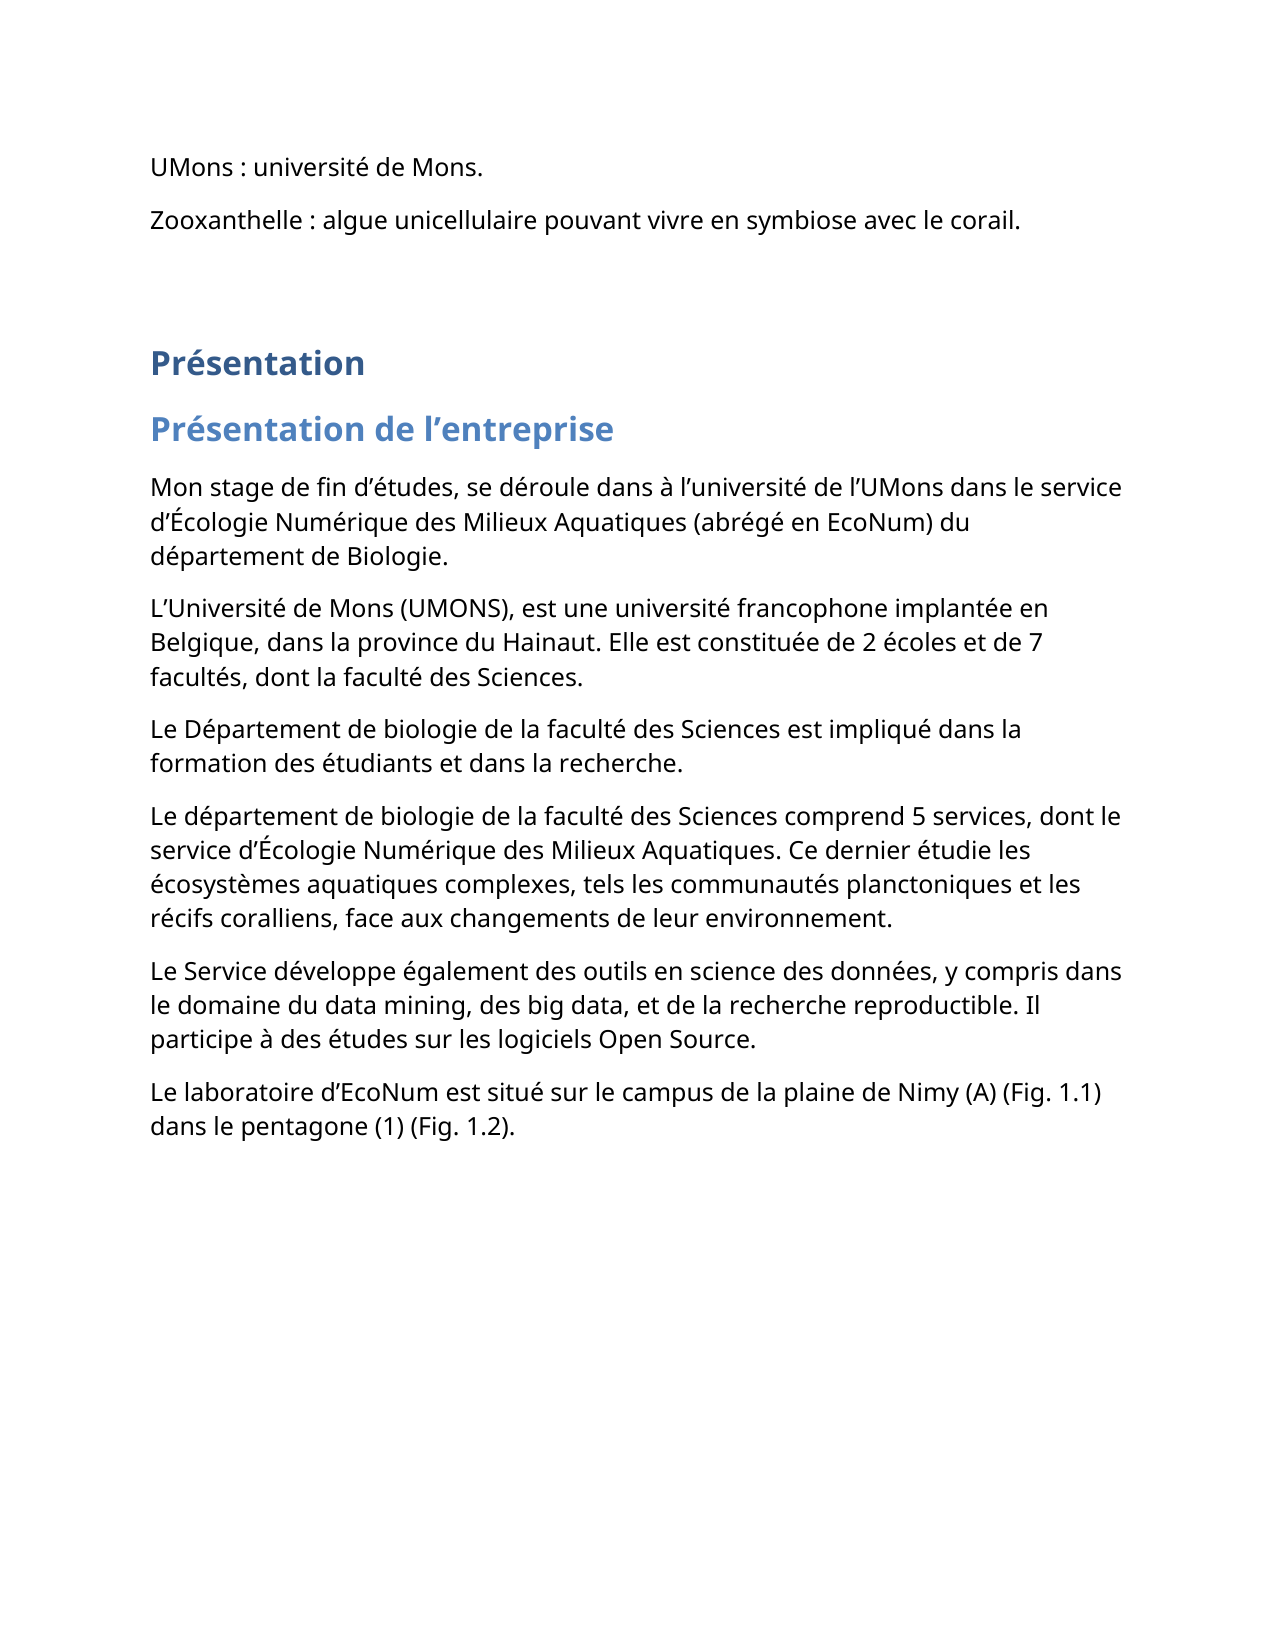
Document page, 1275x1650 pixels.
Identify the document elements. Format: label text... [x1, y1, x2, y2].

text UMons : université de Mons. [150, 150, 1125, 184]
text Le laboratoire d’EcoNum est situé sur le campus de la plaine de Nimy (A) (Fig. 1.1) dans le pentagone (1) (Fig. 1.2). [150, 1075, 1125, 1143]
text Zooxanthelle : algue unicellulaire pouvant vivre en symbiose avec le corail. [150, 203, 1125, 237]
text Le département de biologie de la faculté des Sciences comprend 5 services, dont le service d’Écologie Numérique des Milieux Aquatiques. Ce dernier étudie les écosystèmes aquatiques complexes, tels les communautés planctoniques et les récifs coralliens, face aux changements de leur environnement. [150, 799, 1125, 935]
text Le Service développe également des outils en science des données, y compris dans le domaine du data mining, des big data, et de la recherche reproductible. Il participe à des études sur les logiciels Open Source. [150, 954, 1125, 1056]
text Mon stage de fin d’études, se déroule dans à l’université de l’UMons dans le service d’Écologie Numérique des Milieux Aquatiques (abrégé en EcoNum) du département de Biologie. [150, 470, 1125, 572]
subtitle Présentation [150, 340, 1125, 385]
text L’Université de Mons (UMONS), est une université francophone implantée en Belgique, dans la province du Hainaut. Elle est constituée de 2 écoles et de 7 facultés, dont la faculté des Sciences. [150, 591, 1125, 693]
subtitle Présentation de l’entreprise [150, 406, 1125, 451]
text Le Département de biologie de la faculté des Sciences est impliqué dans la formation des étudiants et dans la recherche. [150, 712, 1125, 780]
